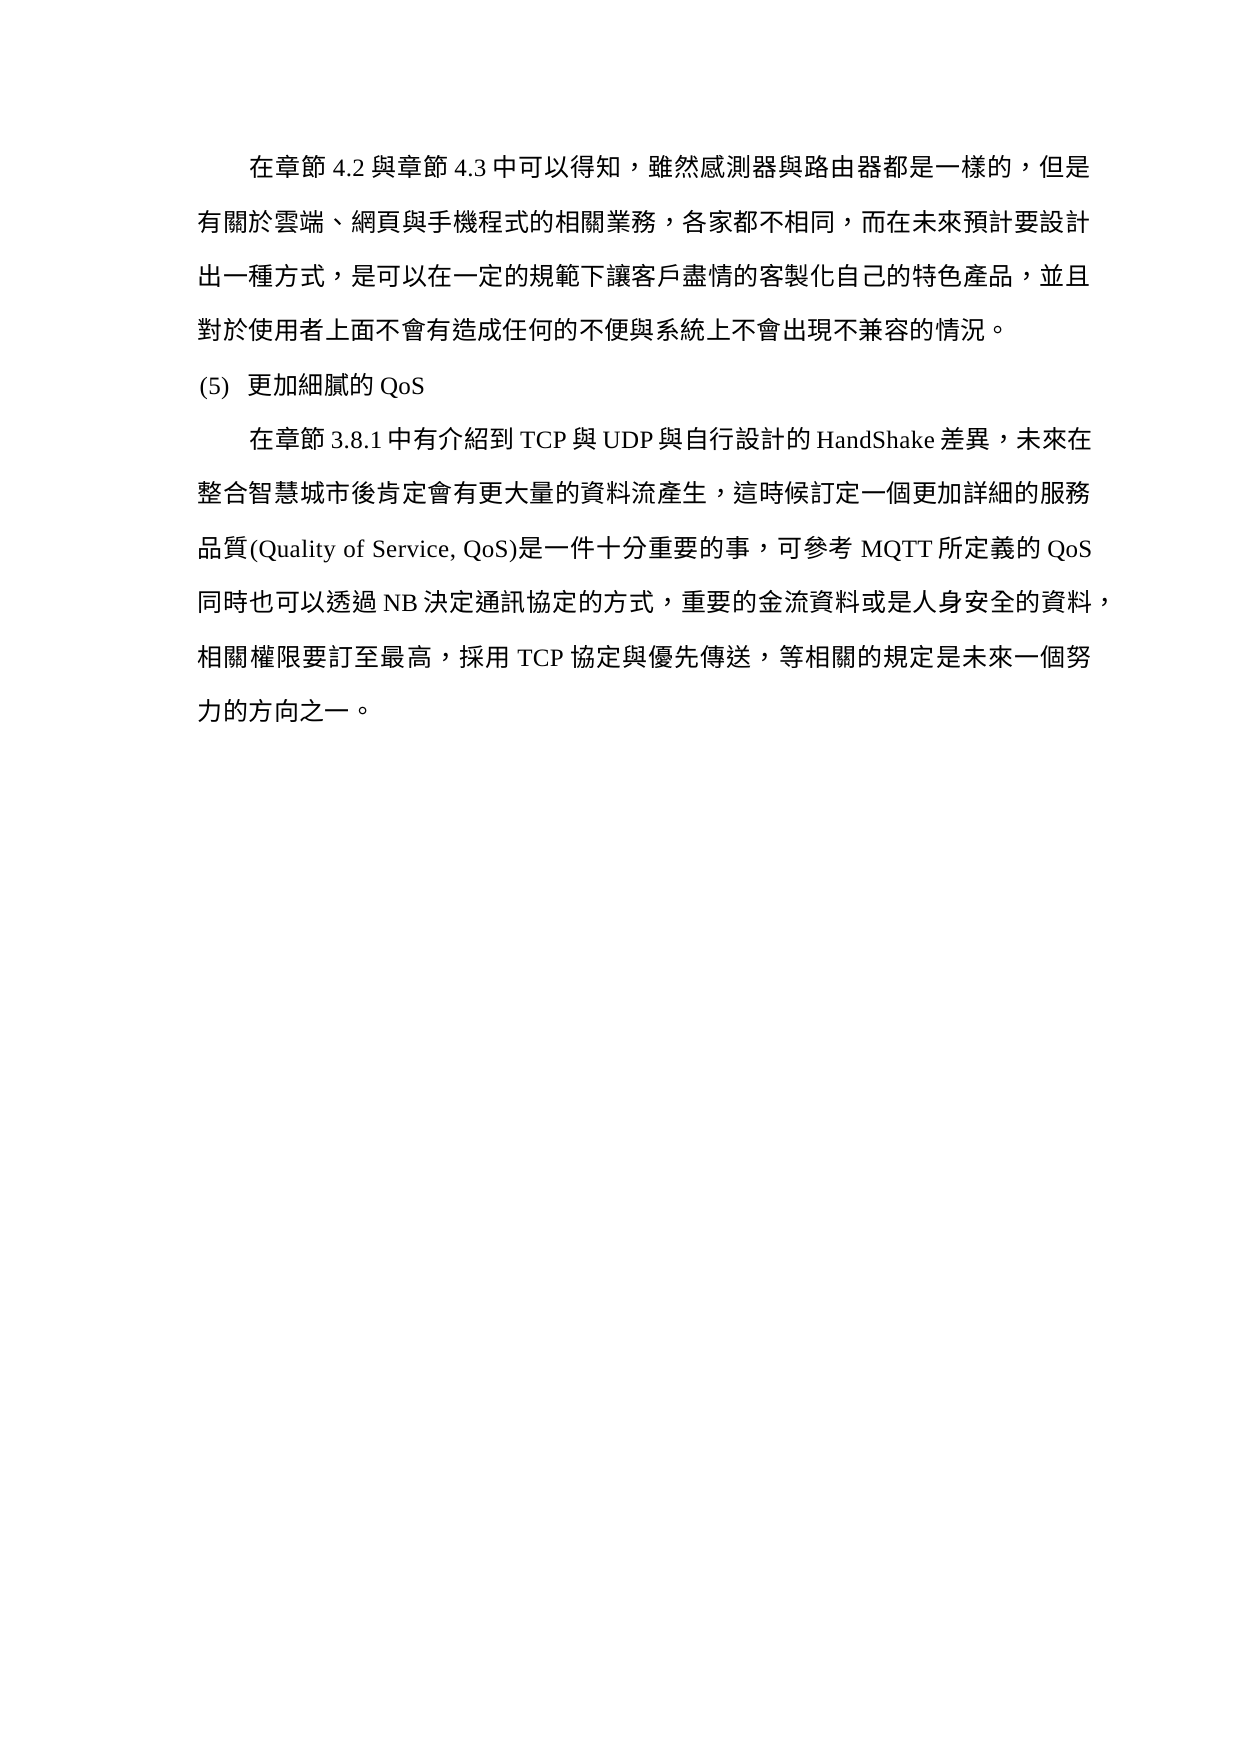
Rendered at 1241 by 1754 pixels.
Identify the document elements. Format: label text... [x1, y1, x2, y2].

text 在章節4.2與章節4.3中可以得知，雖然感測器與路由器都是一樣的，但是有關於雲端、網頁與手機程式的相關業務，各家都不相同，而在未來預計要設計出一種方式，是可以在一定的規範下讓客戶盡情的客製化自己的特色產品，並且對於使用者上面不會有造成任何的不便與系統上不會出現不兼容的情況。 [198, 148, 1092, 347]
list 更加細膩的QoS [148, 365, 1092, 401]
text 在章節3.8.1中有介紹到TCP與UDP與自行設計的HandShake差異，未來在整合智慧城市後肯定會有更大量的資料流產生，這時候訂定一個更加詳細的服務品質(Quality of Service, QoS)是一件十分重要的事，可參考MQTT所定義的QoS同時也可以透過NB決定通訊協定的方式，重要的金流資料或是人身安全的資料，相關權限要訂至最高，採用TCP協定與優先傳送，等相關的規定是未來一個努力的方向之一。 [198, 419, 1092, 728]
